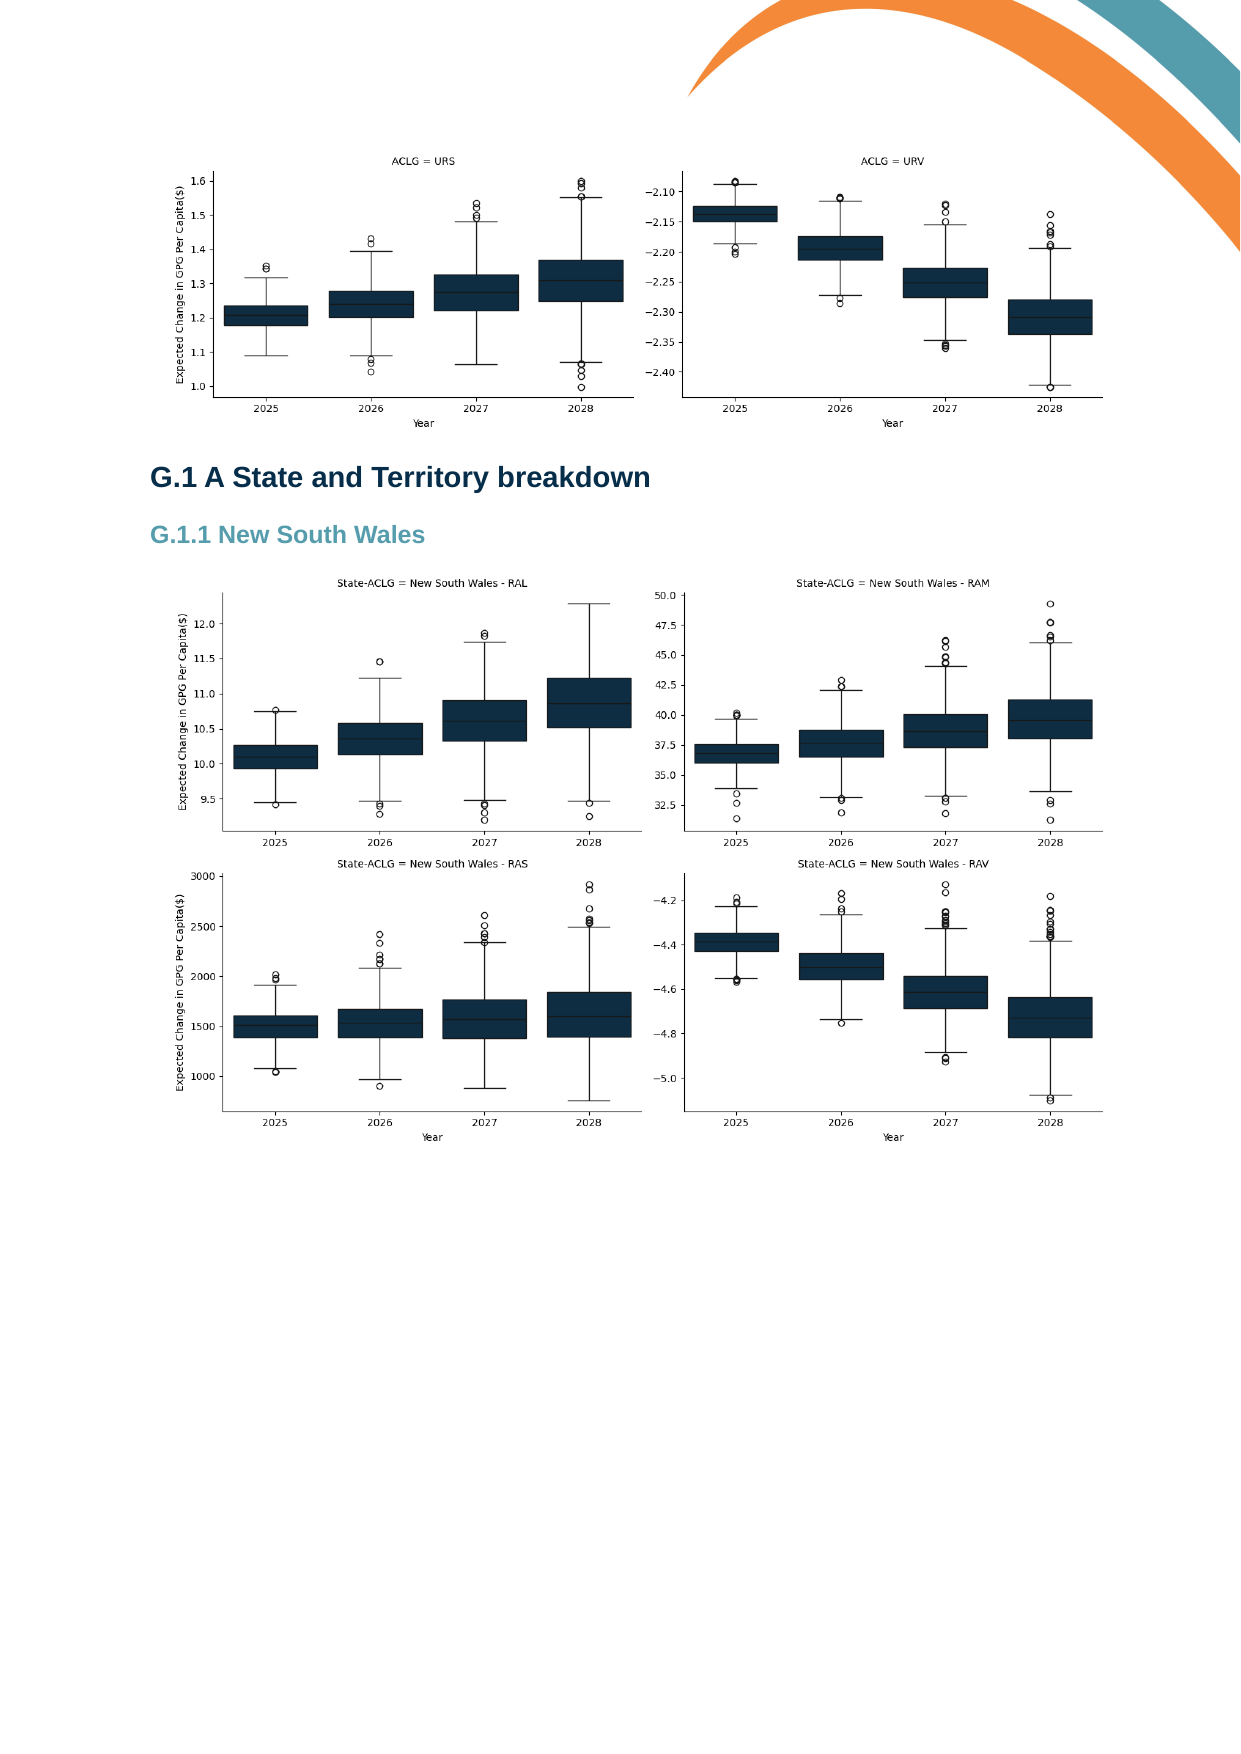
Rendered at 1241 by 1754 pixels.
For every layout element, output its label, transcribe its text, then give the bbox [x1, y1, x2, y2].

picture [19, 0, 1241, 436]
subtitle G.1.1 New South Wales [150, 520, 1090, 548]
picture [168, 571, 1109, 1150]
subtitle G.1 A State and Territory breakdown [150, 460, 1090, 494]
